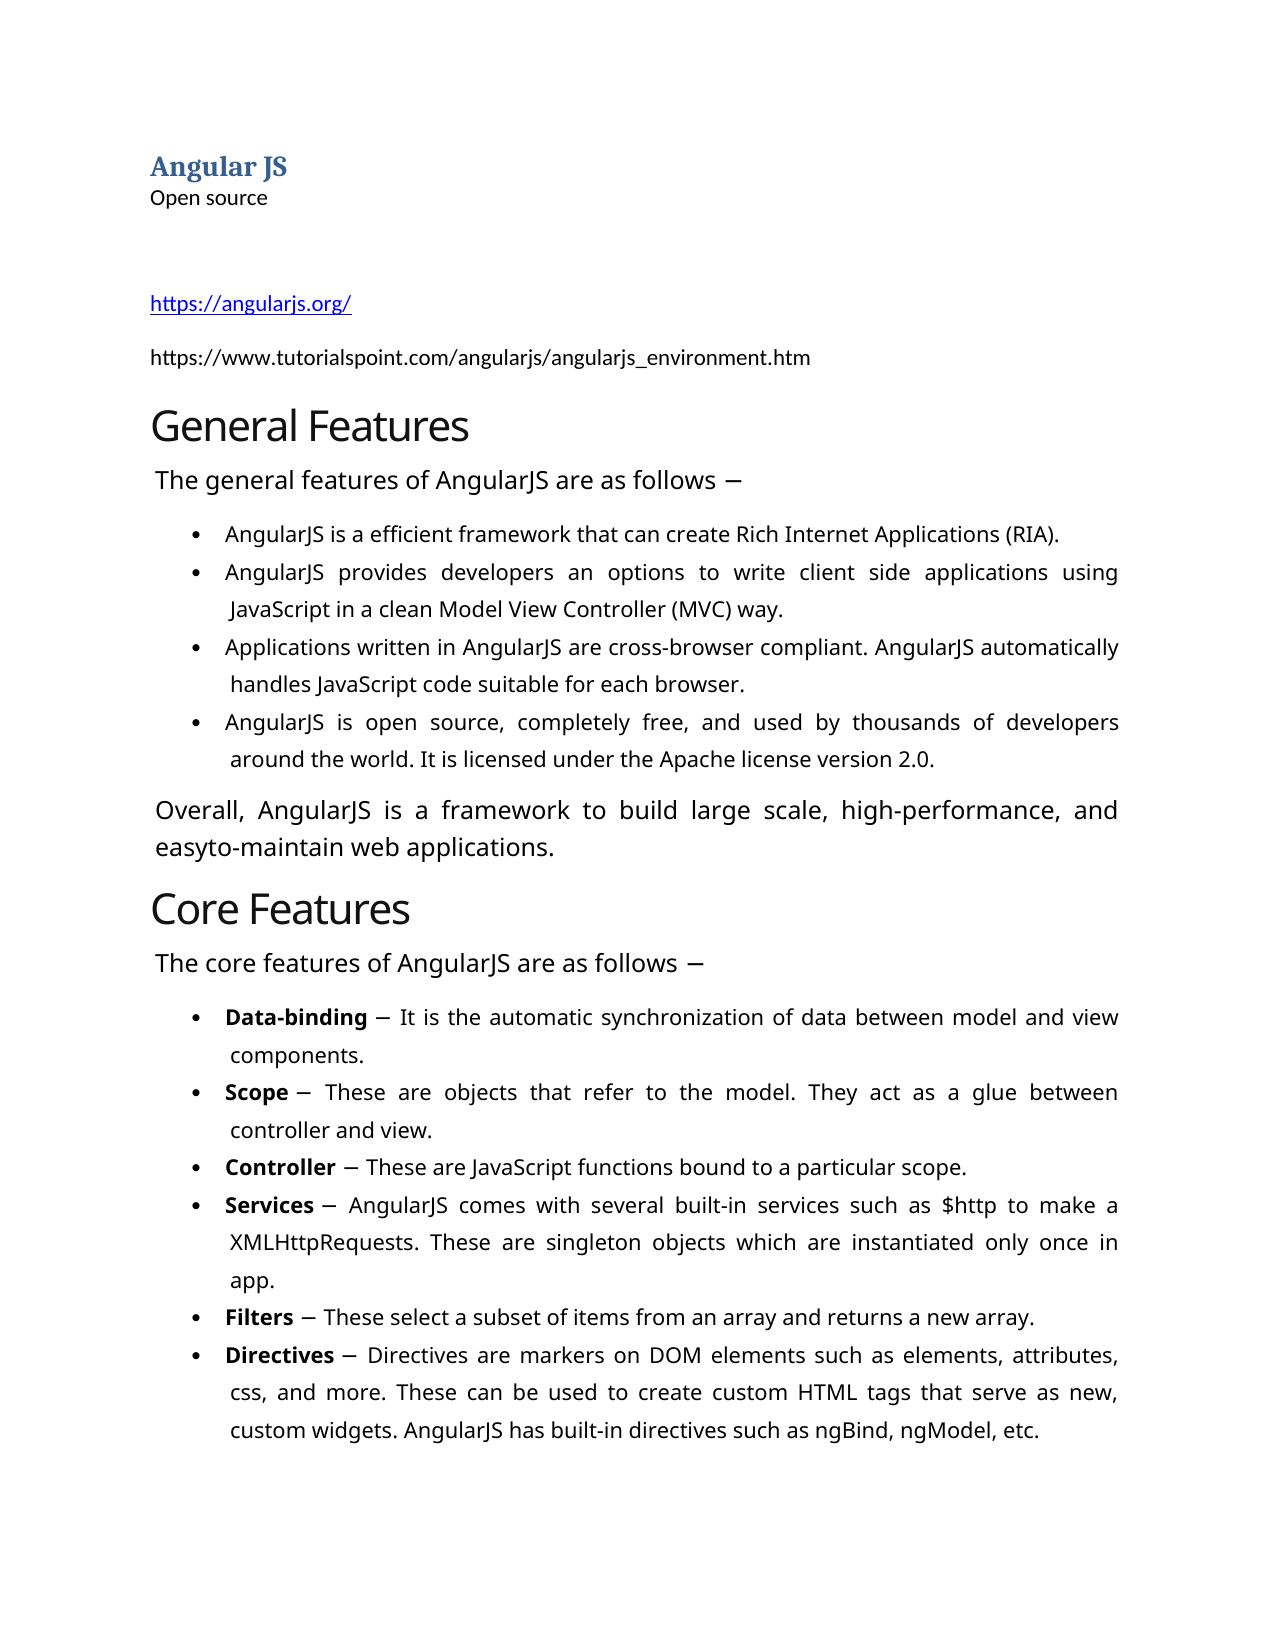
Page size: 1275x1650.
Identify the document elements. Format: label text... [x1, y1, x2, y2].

subtitle Angular JS [150, 150, 1125, 183]
text https://angularjs.org/ [150, 289, 1125, 318]
list Services − AngularJS comes with several built-in services such as $http to make a XMLHttpRequests. These are singleton objects which are instantiated only once in app. [192, 1182, 1120, 1294]
text Open source [150, 183, 1125, 212]
text Overall, AngularJS is a framework to build large scale, high-performance, and easyto-maintain web applications. [155, 789, 1120, 864]
list Filters − These select a subset of items from an array and returns a new array. [192, 1294, 1120, 1332]
list Data-binding − It is the automatic synchronization of data between model and view components. [192, 994, 1120, 1069]
list AngularJS provides developers an options to write client side applications using JavaScript in a clean Model View Controller (MVC) way. [192, 549, 1120, 624]
subtitle General Features [150, 396, 1120, 454]
subtitle Core Features [150, 879, 1120, 937]
list Scope − These are objects that refer to the model. They act as a glue between controller and view. [192, 1069, 1120, 1144]
list Applications written in AngularJS are cross-browser compliant. AngularJS automatically handles JavaScript code suitable for each browser. [192, 624, 1120, 699]
list AngularJS is a efficient framework that can create Rich Internet Applications (RIA). [192, 511, 1120, 549]
text https://www.tutorialspoint.com/angularjs/angularjs_environment.htm [150, 343, 1125, 371]
text The core features of AngularJS are as follows − [155, 942, 1120, 979]
list AngularJS is open source, completely free, and used by thousands of developers around the world. It is licensed under the Apache license version 2.0. [192, 699, 1120, 774]
list Controller − These are JavaScript functions bound to a particular scope. [192, 1144, 1120, 1182]
list Directives − Directives are markers on DOM elements such as elements, attributes, css, and more. These can be used to create custom HTML tags that serve as new, custom widgets. AngularJS has built-in directives such as ngBind, ngModel, etc. [192, 1332, 1120, 1444]
text The general features of AngularJS are as follows − [155, 459, 1120, 496]
